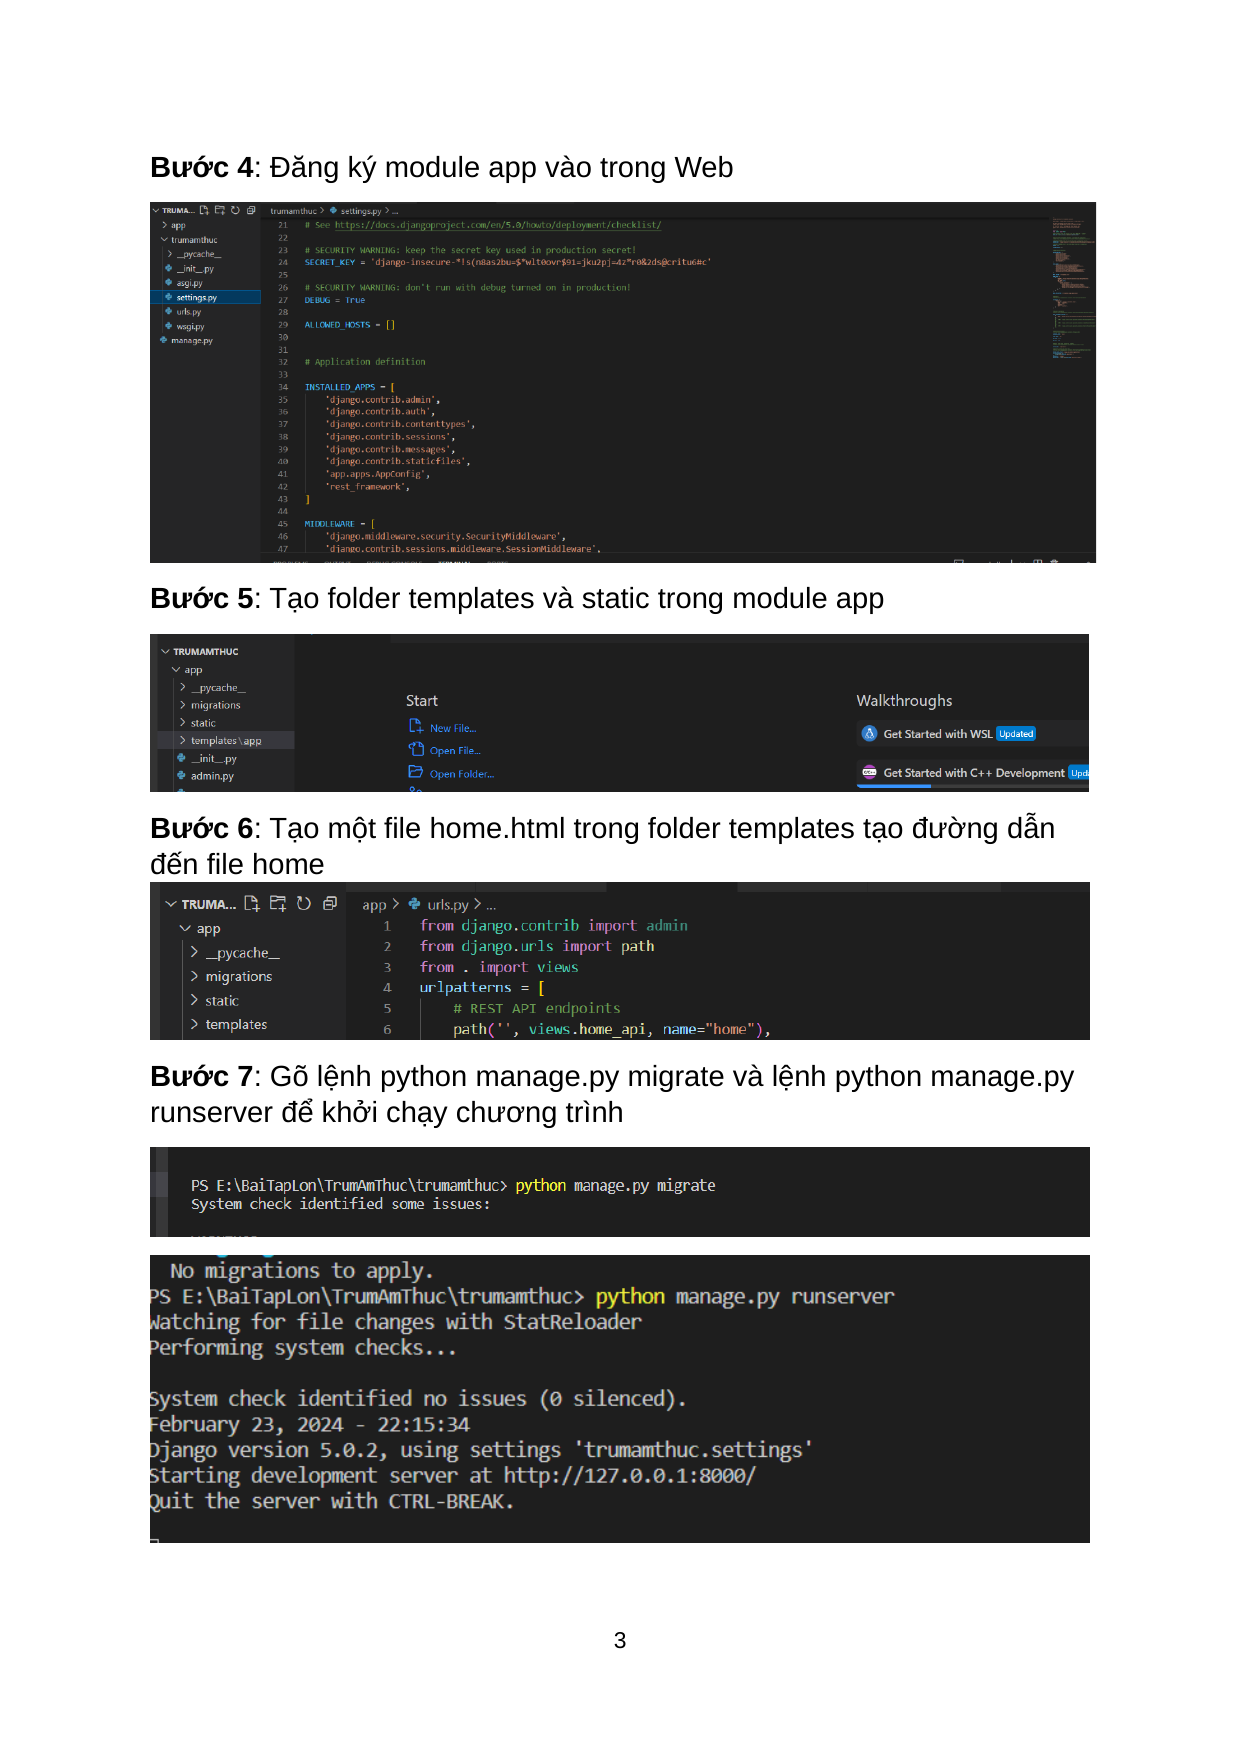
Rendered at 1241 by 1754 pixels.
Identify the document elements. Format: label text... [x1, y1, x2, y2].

picture [150, 1255, 1090, 1543]
picture [150, 634, 1089, 792]
picture [150, 202, 1097, 563]
text Bước 6: Tạo một file home.html trong folder templates tạo đường dẫn đến file home [150, 811, 1090, 882]
text Bước 7: Gõ lệnh python manage.py migrate và lệnh python manage.py runserver để khởi chạy chương trình [150, 1059, 1090, 1128]
picture [150, 1147, 1090, 1237]
text Bước 4: Đăng ký module app vào trong Web [150, 150, 1090, 183]
text Bước 5: Tạo folder templates và static trong module app [150, 582, 1090, 615]
picture [150, 882, 1090, 1040]
